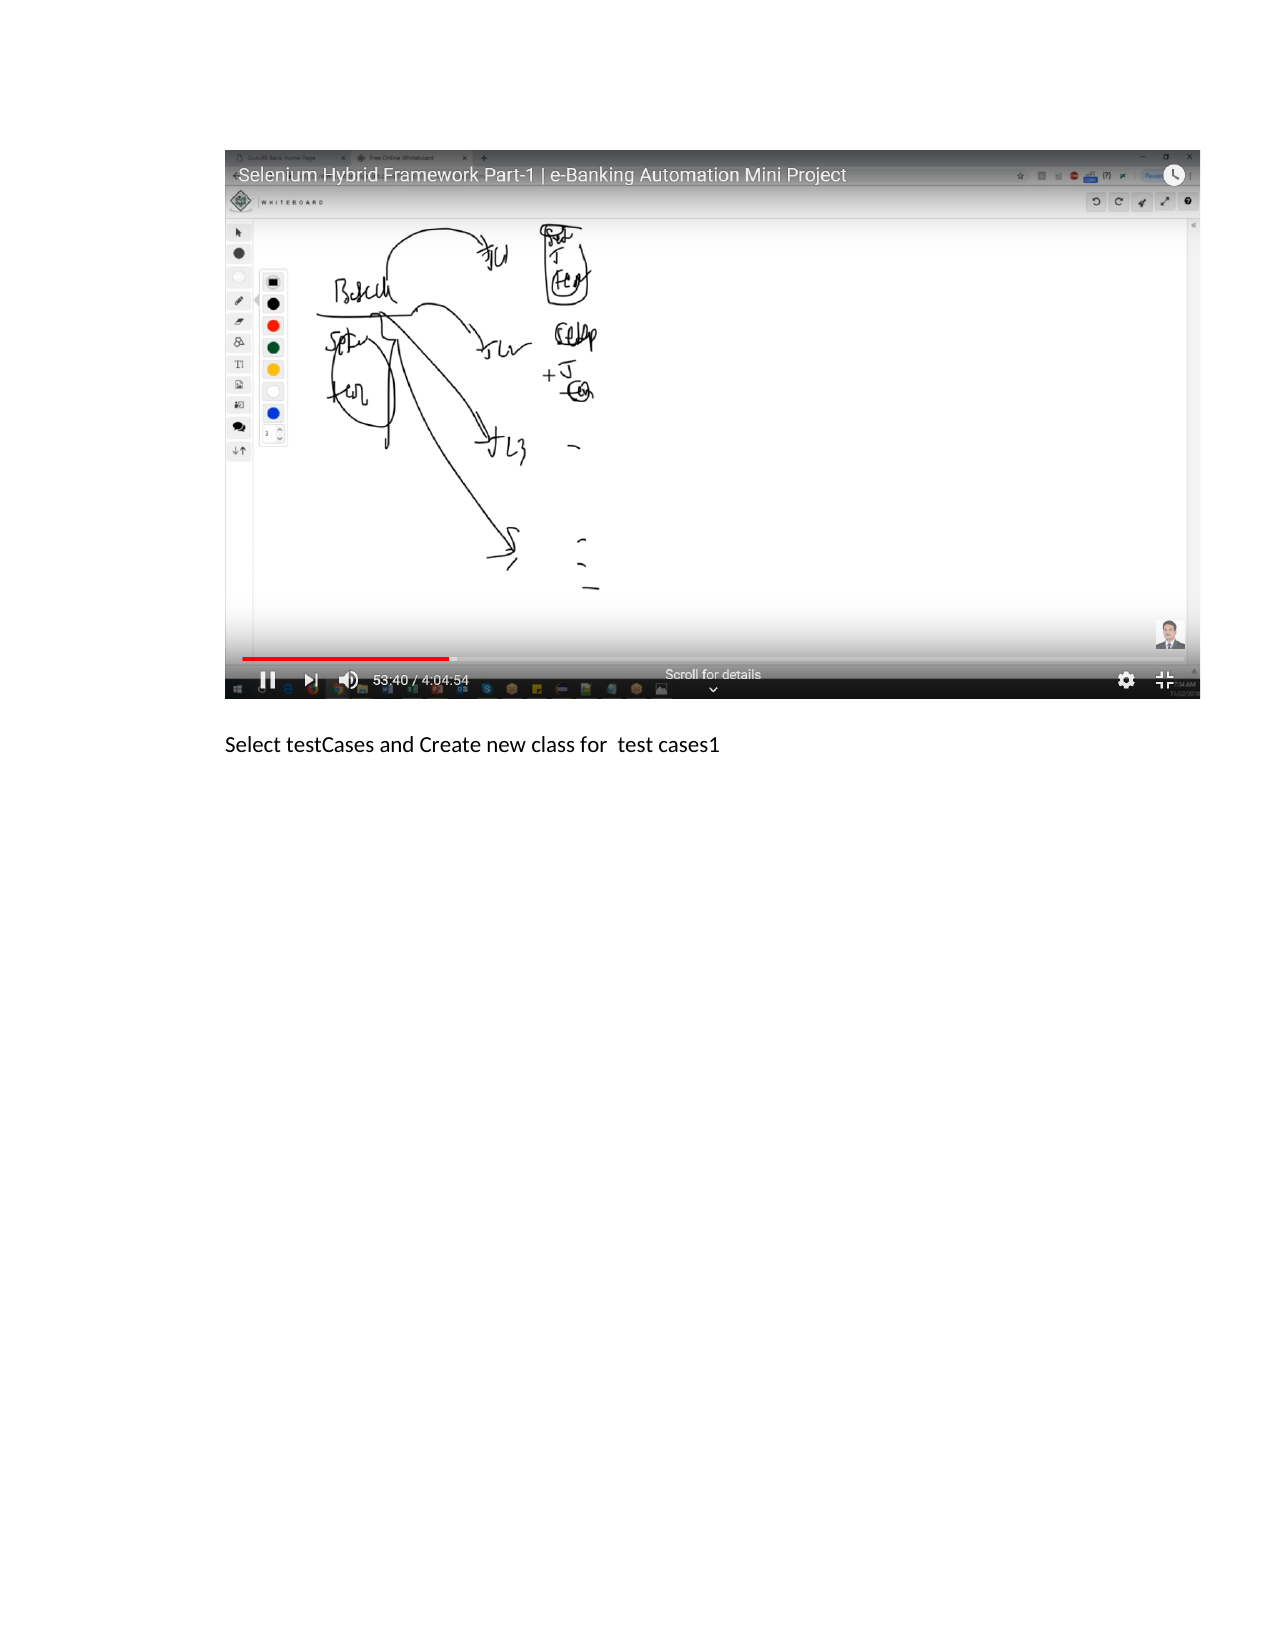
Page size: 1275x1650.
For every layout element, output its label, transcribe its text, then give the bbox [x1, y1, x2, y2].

picture [225, 150, 1200, 699]
list Select testCases and Create new class for test cases1 [225, 731, 1125, 758]
